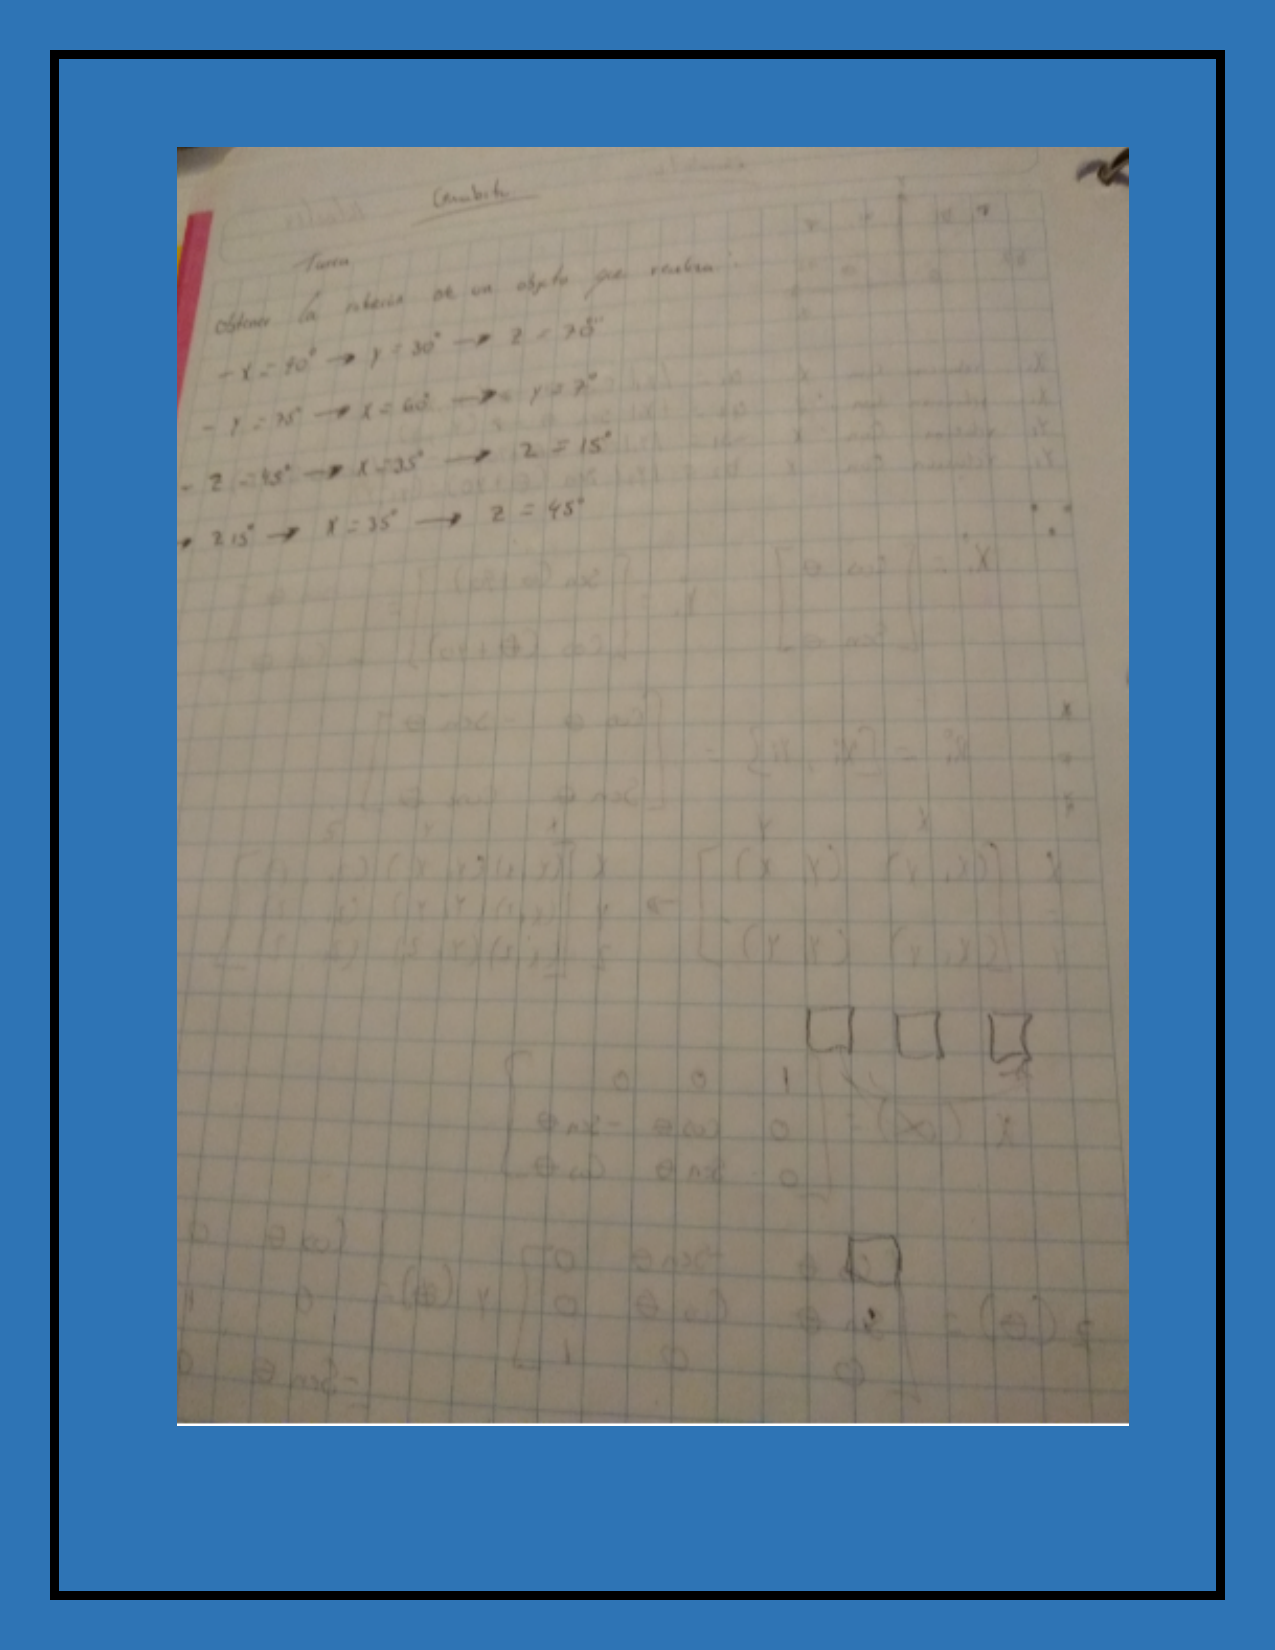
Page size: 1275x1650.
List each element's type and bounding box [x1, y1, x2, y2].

picture [177, 147, 1129, 1426]
